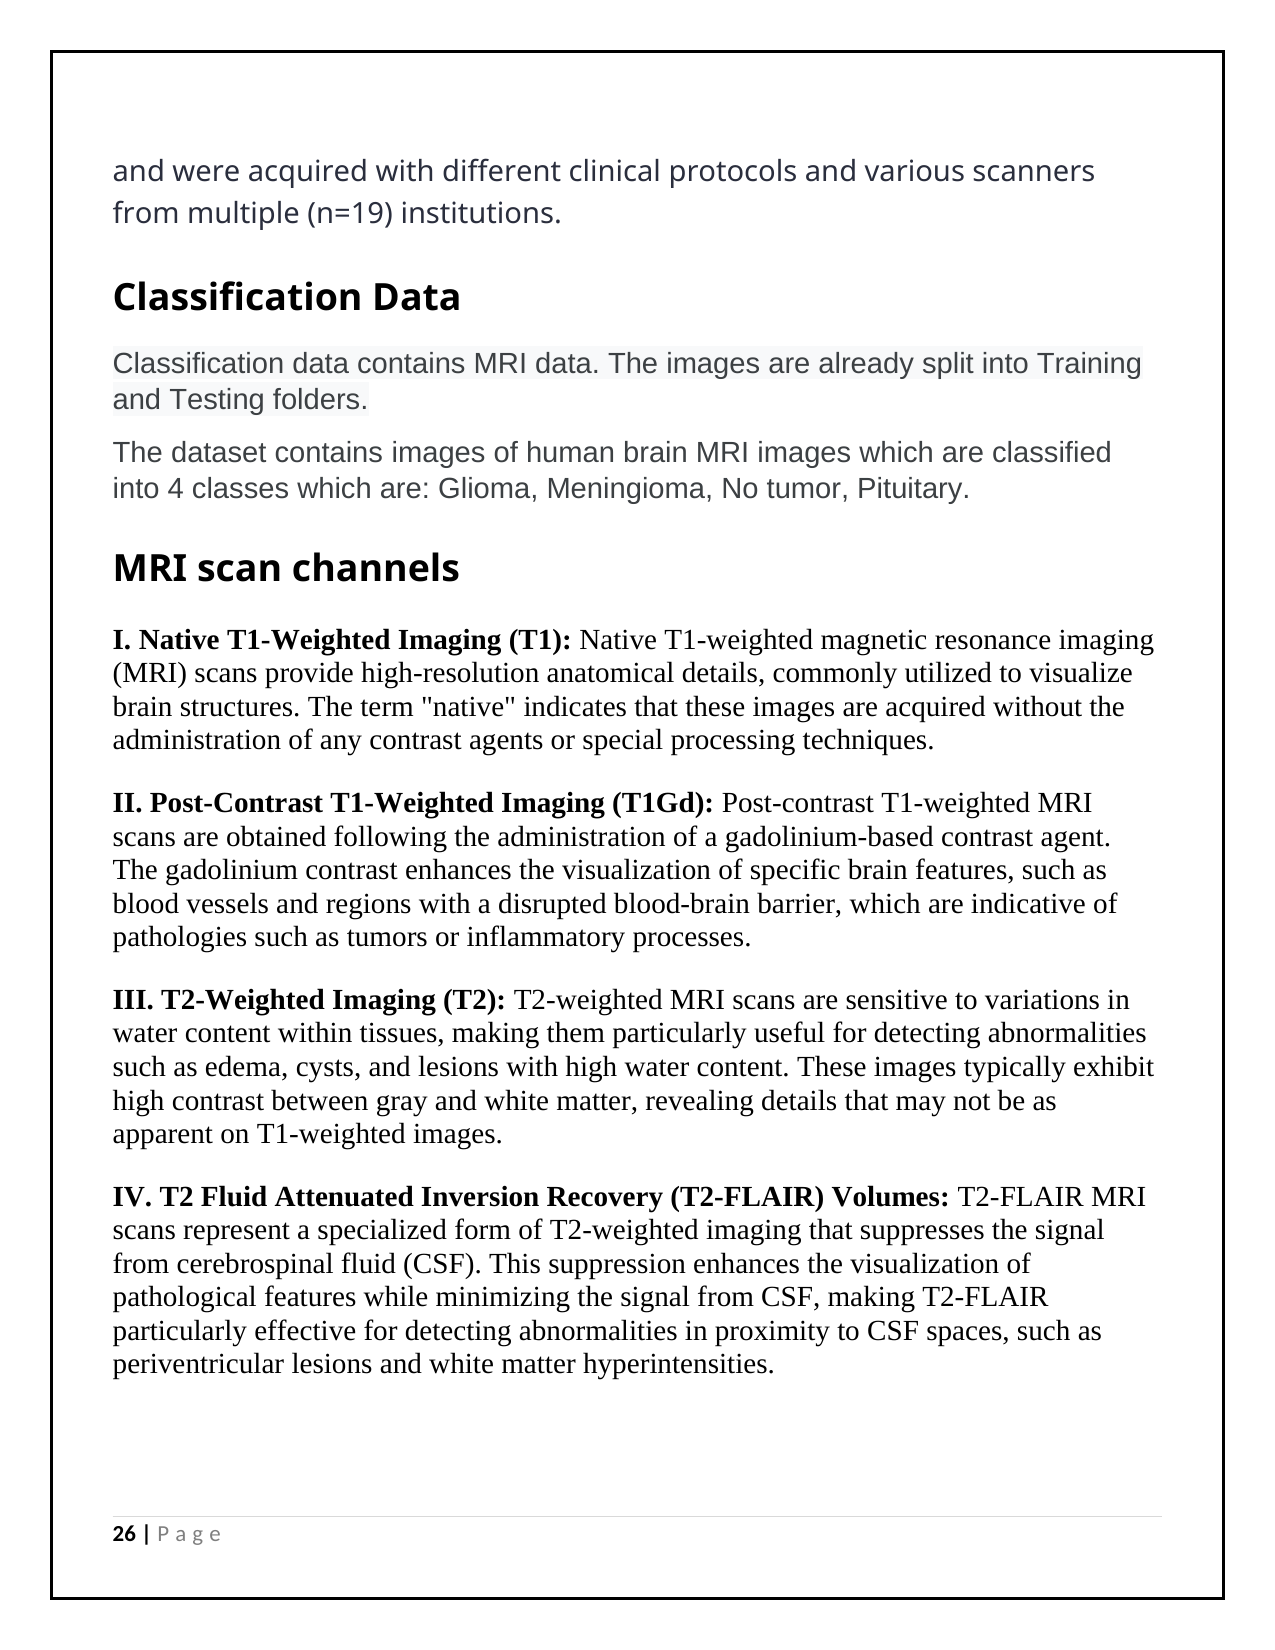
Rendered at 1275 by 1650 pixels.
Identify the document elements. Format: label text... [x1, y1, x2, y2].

text Classification data contains MRI data. The images are already split into Training and Testing folders. [112, 346, 1162, 416]
text MRI scan channels [112, 524, 1162, 593]
text The dataset contains images of human brain MRI images which are classified into 4 classes which are: Glioma, Meningioma, No tumor, Pituitary. [112, 435, 1162, 505]
text Classification Data [112, 252, 1162, 321]
text II. Post-Contrast T1-Weighted Imaging (T1Gd): Post-contrast T1-weighted MRI scans are obtained following the administration of a gadolinium-based contrast agent. The gadolinium contrast enhances the visualization of specific brain features, such as blood vessels and regions with a disrupted blood-brain barrier, which are indicative of pathologies such as tumors or inflammatory processes. [112, 785, 1162, 953]
text IV. T2 Fluid Attenuated Inversion Recovery (T2-FLAIR) Volumes: T2-FLAIR MRI scans represent a specialized form of T2-weighted imaging that suppresses the signal from cerebrospinal fluid (CSF). This suppression enhances the visualization of pathological features while minimizing the signal from CSF, making T2-FLAIR particularly effective for detecting abnormalities in proximity to CSF spaces, such as periventricular lesions and white matter hyperintensities. [112, 1179, 1162, 1380]
text and were acquired with different clinical protocols and various scanners from multiple (n=19) institutions. [112, 150, 1162, 232]
text III. T2-Weighted Imaging (T2): T2-weighted MRI scans are sensitive to variations in water content within tissues, making them particularly useful for detecting abnormalities such as edema, cysts, and lesions with high water content. These images typically exhibit high contrast between gray and white matter, revealing details that may not be as apparent on T1-weighted images. [112, 982, 1162, 1150]
text I. Native T1-Weighted Imaging (T1): Native T1-weighted magnetic resonance imaging (MRI) scans provide high-resolution anatomical details, commonly utilized to visualize brain structures. The term "native" indicates that these images are acquired without the administration of any contrast agents or special processing techniques. [112, 622, 1162, 756]
